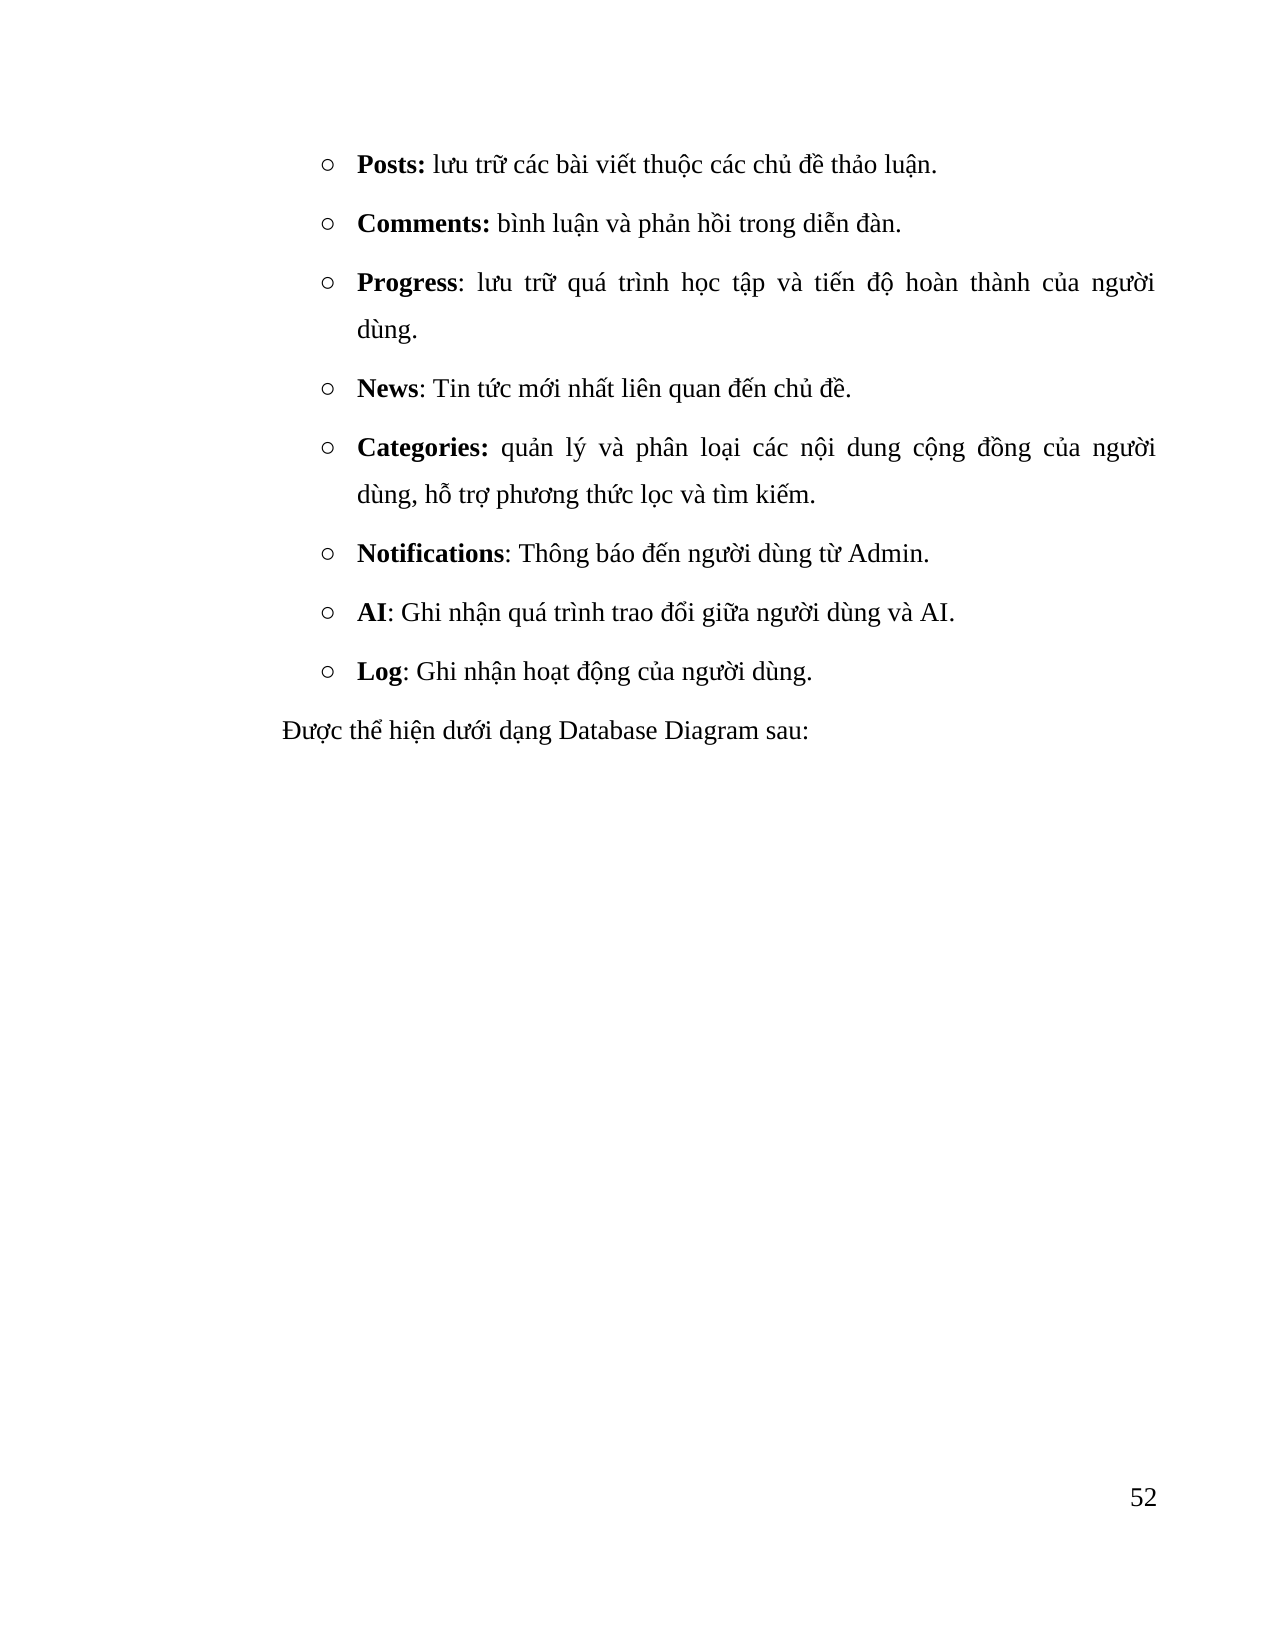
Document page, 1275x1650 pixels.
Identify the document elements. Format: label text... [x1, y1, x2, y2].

list Log: Ghi nhận hoạt động của người dùng. [319, 655, 1157, 686]
text Được thể hiện dưới dạng Database Diagram sau: [282, 714, 1157, 746]
list Posts: lưu trữ các bài viết thuộc các chủ đề thảo luận. [319, 148, 1157, 179]
list Progress: lưu trữ quá trình học tập và tiến độ hoàn thành của người dùng. [319, 266, 1157, 344]
list Categories: quản lý và phân loại các nội dung cộng đồng của người dùng, hỗ trợ phương thức lọc và tìm kiếm. [319, 431, 1157, 509]
list Notifications: Thông báo đến người dùng từ Admin. [319, 537, 1157, 568]
list News: Tin tức mới nhất liên quan đến chủ đề. [319, 372, 1157, 403]
list AI: Ghi nhận quá trình trao đổi giữa người dùng và AI. [319, 596, 1157, 627]
list Comments: bình luận và phản hồi trong diễn đàn. [319, 207, 1157, 238]
